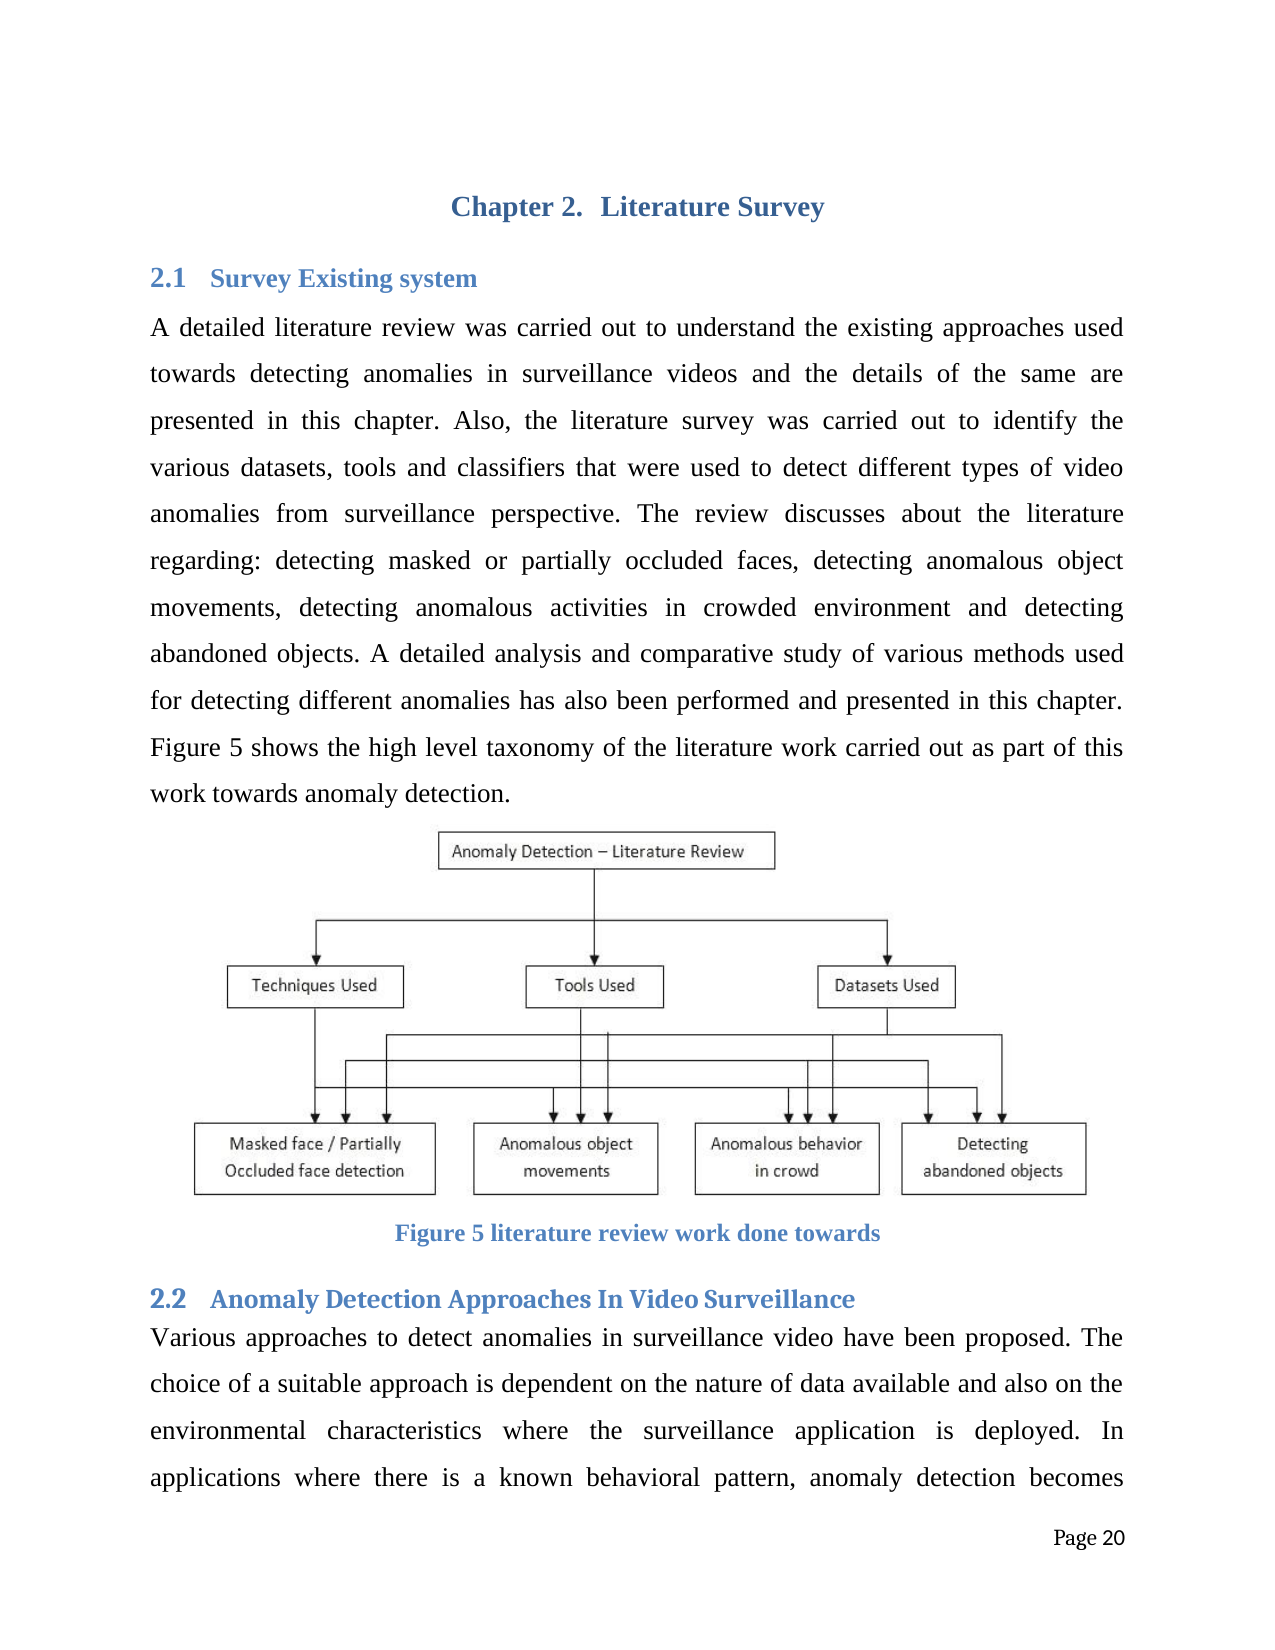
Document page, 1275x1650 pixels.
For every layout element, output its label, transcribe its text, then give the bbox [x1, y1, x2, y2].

picture [185, 824, 1090, 1205]
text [150, 1321, 1125, 1492]
text A detailed literature review was carried out to understand the existing approaches used towards detecting anomalies in surveillance videos and the details of the same are presented in this chapter. Also, the literature survey was carried out to identify the various datasets, tools and classifiers that were used to detect different types of video anomalies from surveillance perspective. The review discusses about the literature regarding: detecting masked or partially occluded faces, detecting anomalous object movements, detecting anomalous activities in crowded environment and detecting abandoned objects. A detailed analysis and comparative study of various methods used for detecting different anomalies has also been performed and presented in this chapter. Figure 5 shows the high level taxonomy of the literature work carried out as part of this work towards anomaly detection. [150, 311, 1125, 808]
subtitle Literature Survey [150, 189, 1125, 223]
subtitle Anomaly Detection Approaches In Video Surveillance [150, 1282, 1125, 1316]
subtitle Survey Existing system [150, 260, 1125, 294]
text Figure 5 literature review work done towards [150, 1218, 1125, 1247]
